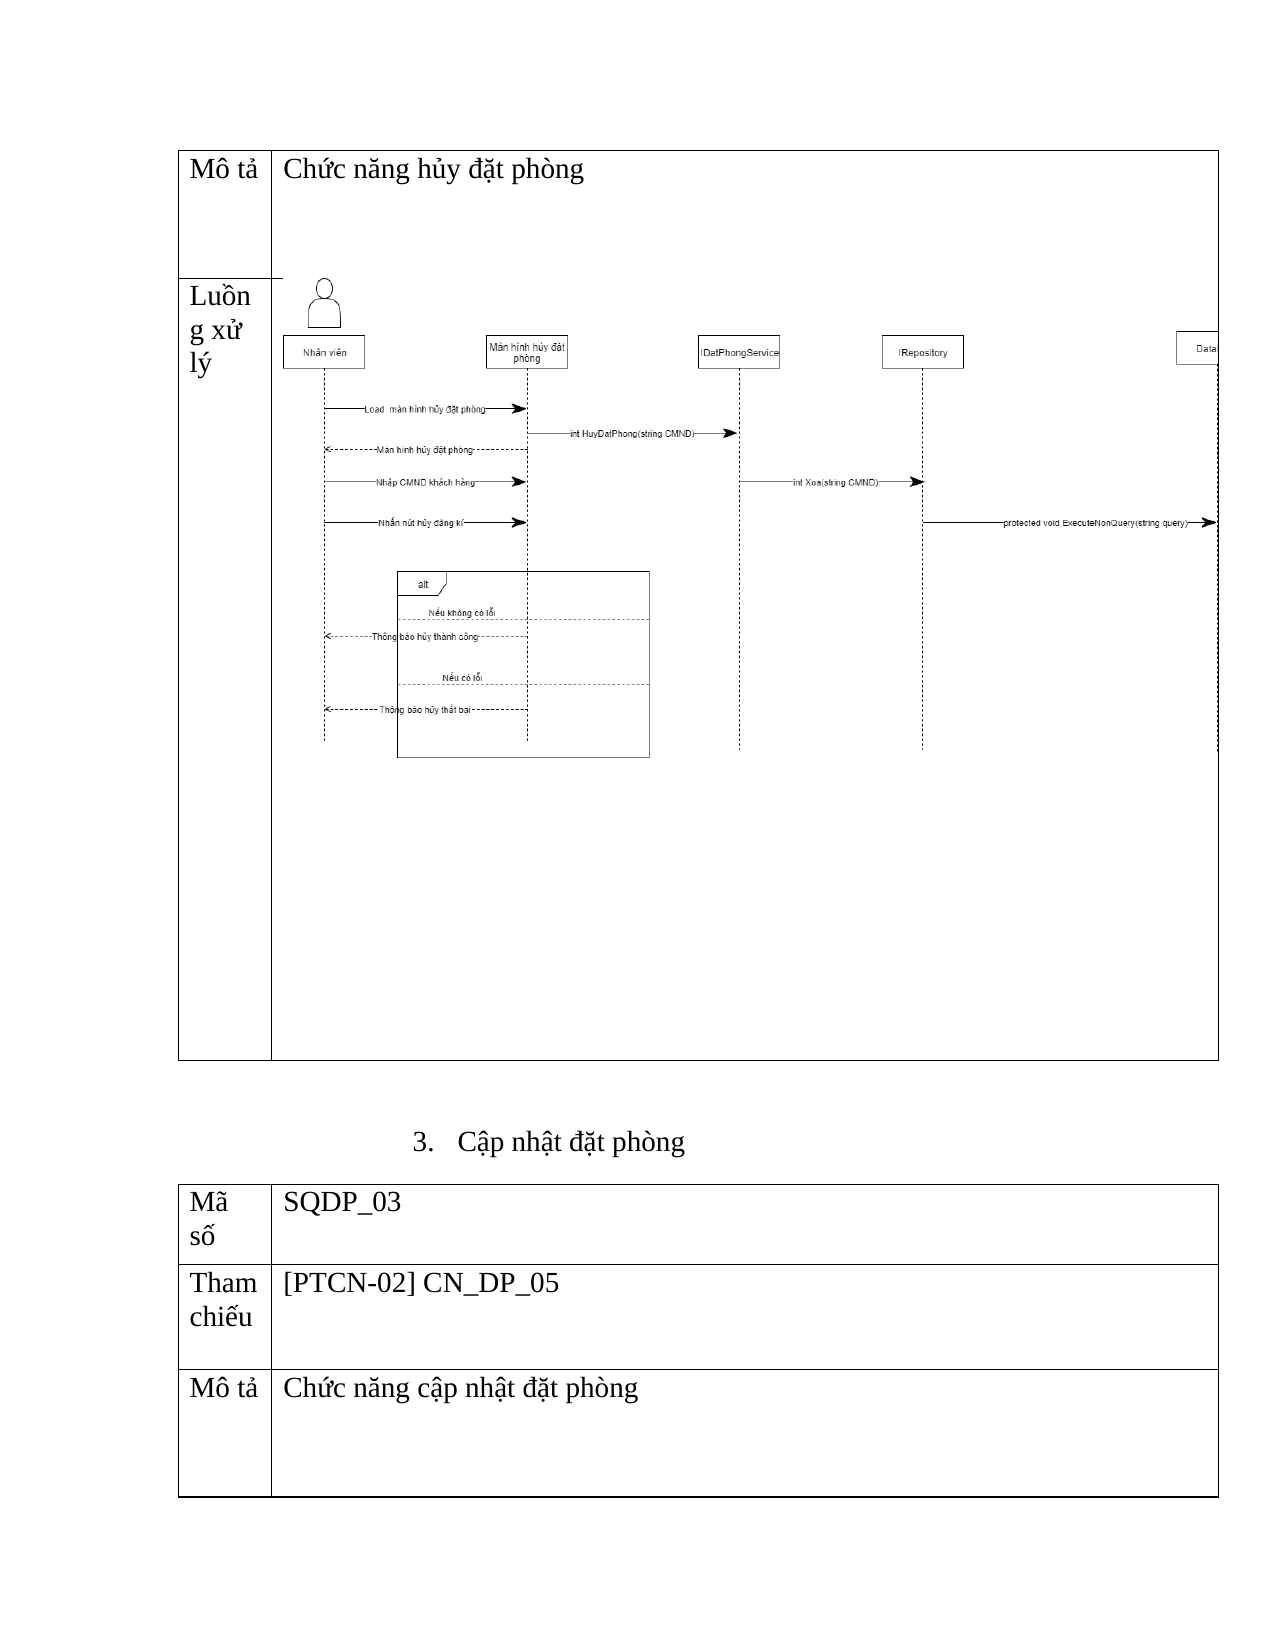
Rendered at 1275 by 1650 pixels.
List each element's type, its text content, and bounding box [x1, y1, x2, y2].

table_cell Mô tả [179, 151, 271, 277]
picture [283, 278, 1218, 758]
table_cell Tham chiếu [179, 1265, 271, 1369]
table_header SQDP_03 [272, 1185, 1218, 1264]
table_cell [272, 279, 1218, 1059]
title Cập nhật đặt phòng [412, 1124, 1125, 1158]
table_cell [PTCN-02] CN_DP_05 [272, 1265, 1218, 1369]
table_cell Chức năng hủy đặt phòng [272, 151, 1218, 277]
table_cell Luồng xử lý [179, 279, 271, 1059]
table_header Mã số [179, 1185, 271, 1264]
table_cell Chức năng cập nhật đặt phòng [272, 1370, 1218, 1496]
table_cell Mô tả [179, 1370, 271, 1496]
